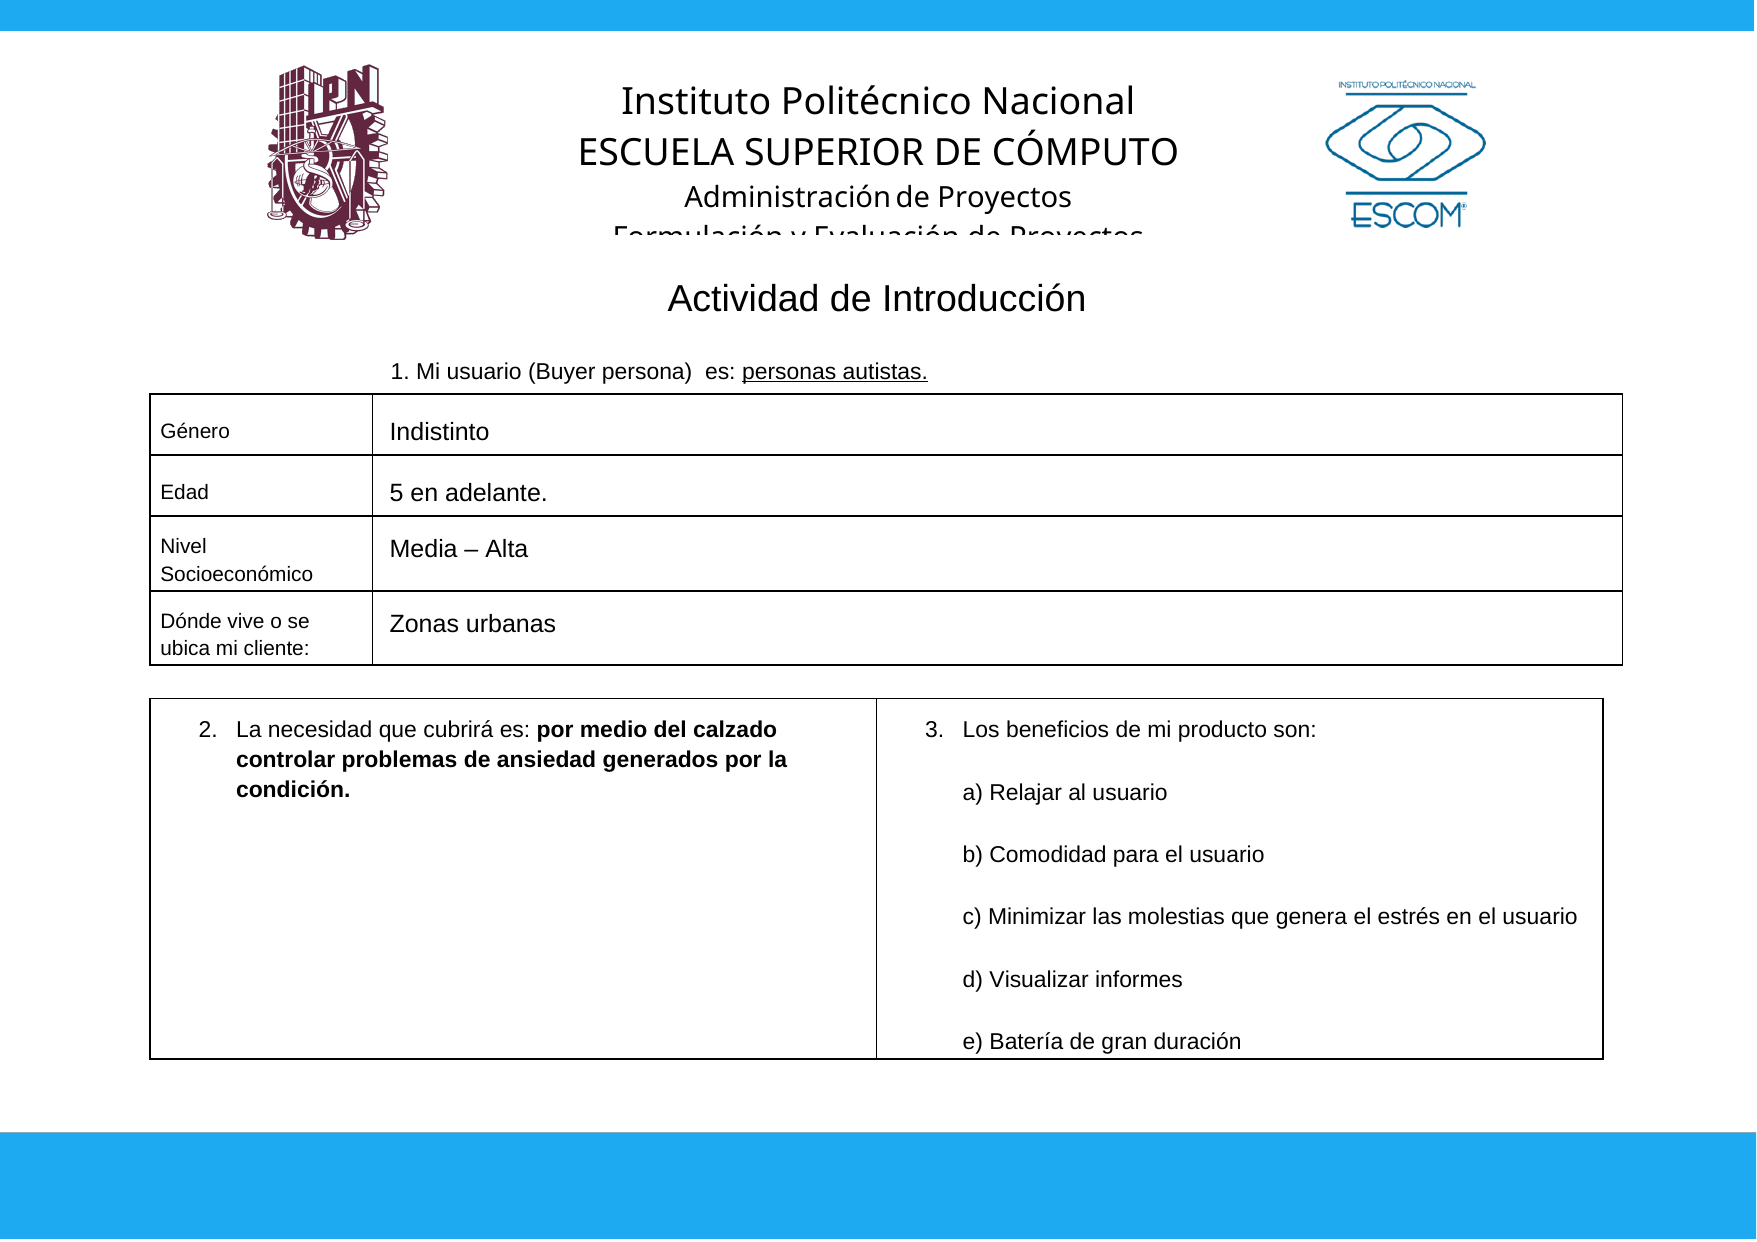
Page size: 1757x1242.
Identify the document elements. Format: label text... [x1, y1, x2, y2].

picture [267, 64, 388, 240]
table_header Los beneficios de mi producto son: a) Relajar al usuario b) Comodidad para el usuario c) Minimizar las molestias que genera el estrés en el usuario d) Visualizar informes e) Batería de gran duración [962, 699, 1602, 1058]
table_cell 5 en adelante. [373, 456, 1622, 515]
table_header 2. [151, 699, 224, 1058]
table_header Género [151, 395, 372, 454]
picture [1320, 75, 1490, 232]
picture [0, 0, 1754, 31]
picture [0, 1132, 1757, 1239]
table_cell Nivel Socioeconómico [151, 517, 372, 590]
text Actividad de Introducción [150, 276, 1086, 319]
table_cell Zonas urbanas [373, 592, 1622, 664]
table_header La necesidad que cubrirá es: por medio del calzado controlar problemas de ansiedad generados por la condición. [224, 699, 876, 1058]
text 1. Mi usuario (Buyer persona) es: personas autistas. [150, 358, 1168, 384]
table_cell Media – Alta [373, 517, 1622, 590]
table_header Indistinto [373, 395, 1622, 454]
table_header 3. [877, 699, 962, 1058]
table_cell Edad [151, 456, 372, 515]
table_cell Dónde vive o se ubica mi cliente: [151, 592, 372, 664]
